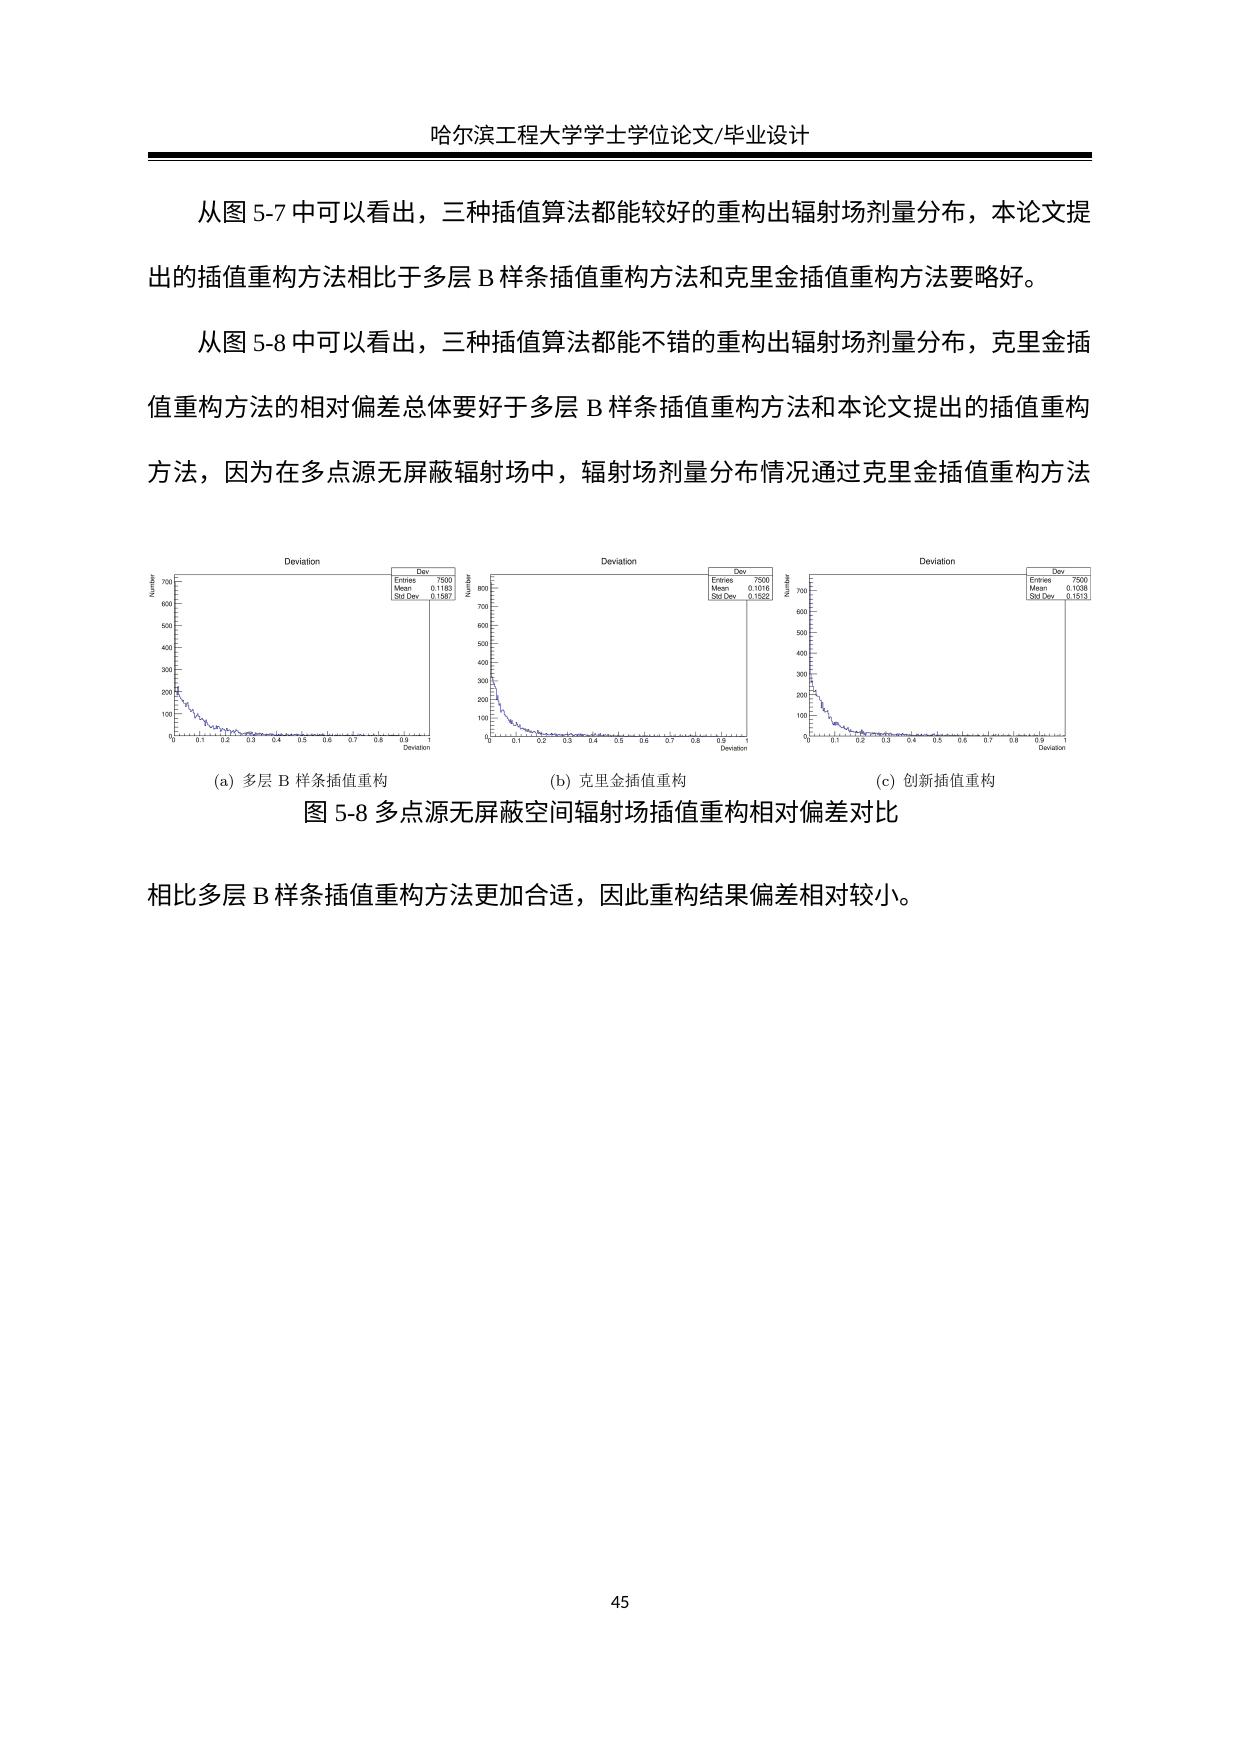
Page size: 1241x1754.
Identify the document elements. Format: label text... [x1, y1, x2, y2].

text 从图5-8中可以看出，三种插值算法都能不错的重构出辐射场剂量分布，克里金插值重构方法的相对偏差总体要好于多层B样条插值重构方法和本论文提出的插值重构方法，因为在多点源无屏蔽辐射场中，辐射场剂量分布情况通过克里金插值重构方法相比多层B样条插值重构方法更加合适，因此重构结果偏差相对较小。 [148, 790, 1092, 926]
picture [147, 555, 1093, 790]
text 从图5-8中可以看出，三种插值算法都能不错的重构出辐射场剂量分布，克里金插值重构方法的相对偏差总体要好于多层B样条插值重构方法和本论文提出的插值重构方法，因为在多点源无屏蔽辐射场中，辐射场剂量分布情况通过克里金插值重构方法相比多层B样条插值重构方法更加合适，因此重构结果偏差相对较小。 [148, 308, 1092, 555]
text 从图5-7中可以看出，三种插值算法都能较好的重构出辐射场剂量分布，本论文提出的插值重构方法相比于多层B样条插值重构方法和克里金插值重构方法要略好。 [148, 178, 1092, 308]
